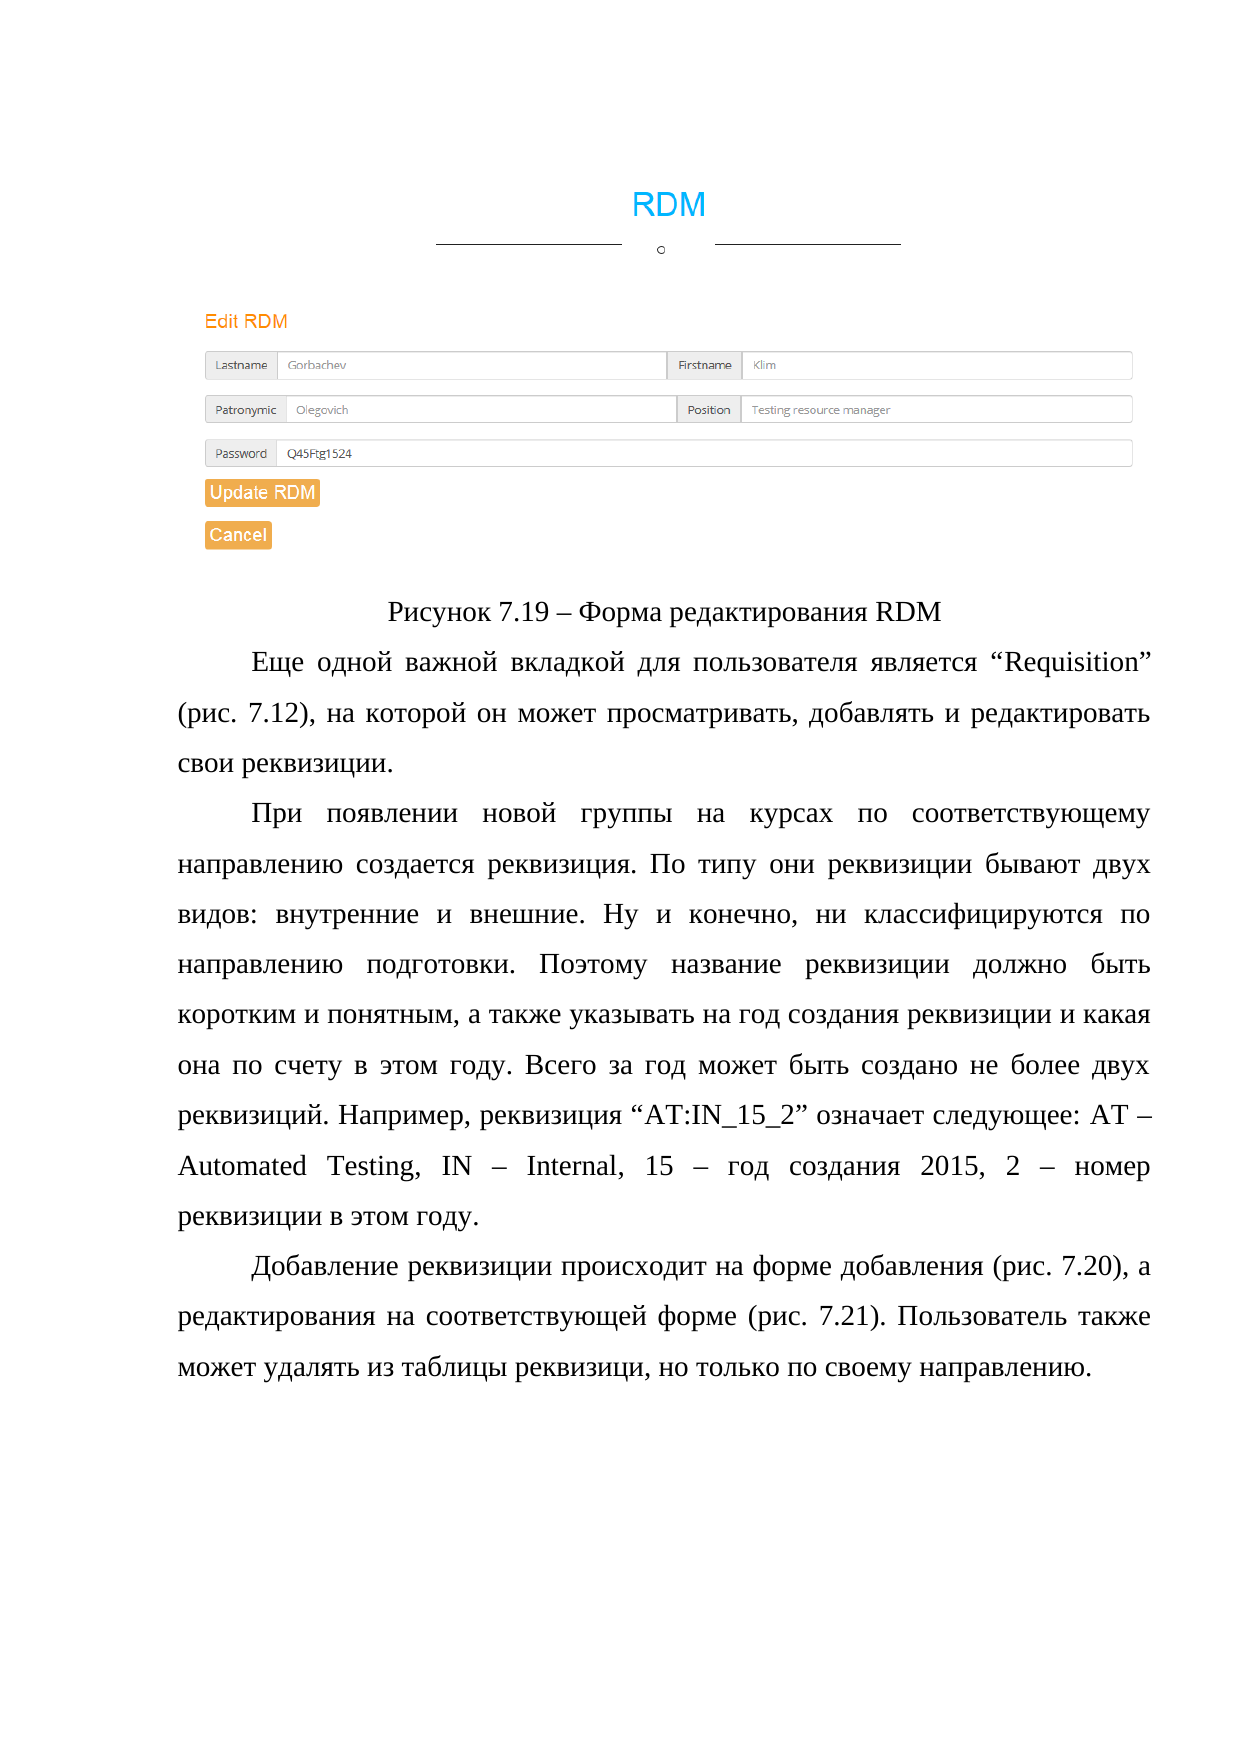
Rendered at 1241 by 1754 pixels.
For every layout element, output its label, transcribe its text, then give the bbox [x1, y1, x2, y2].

text Еще одной важной вкладкой для пользователя является “Requisition” (рис. 7.12), на которой он может просматривать, добавлять и редактировать свои реквизиции. [177, 644, 1152, 779]
text Добавление реквизиции происходит на форме добавления (рис. 7.20), а редактирования на соответствующей форме (рис. 7.21). Пользователь также может удалять из таблицы реквизици, но только по своему направлению. [177, 1248, 1152, 1382]
text При появлении новой группы на курсах по соответствующему направлению создается реквизиция. По типу они реквизиции бывают двух видов: внутренние и внешние. Ну и конечно, ни классифицируются по направлению подготовки. Поэтому название реквизиции должно быть коротким и понятным, а также указывать на год создания реквизиции и какая она по счету в этом году. Всего за год может быть создано не более двух реквизиций. Например, реквизиция “AT:IN_15_2” означает следующее: AT – Automated Testing, IN – Internal, 15 – год создания 2015, 2 – номер реквизиции в этом году. [177, 795, 1152, 1231]
text Рисунок 7.19 – Форма редактирования RDM [177, 594, 1152, 628]
picture [177, 168, 1152, 580]
